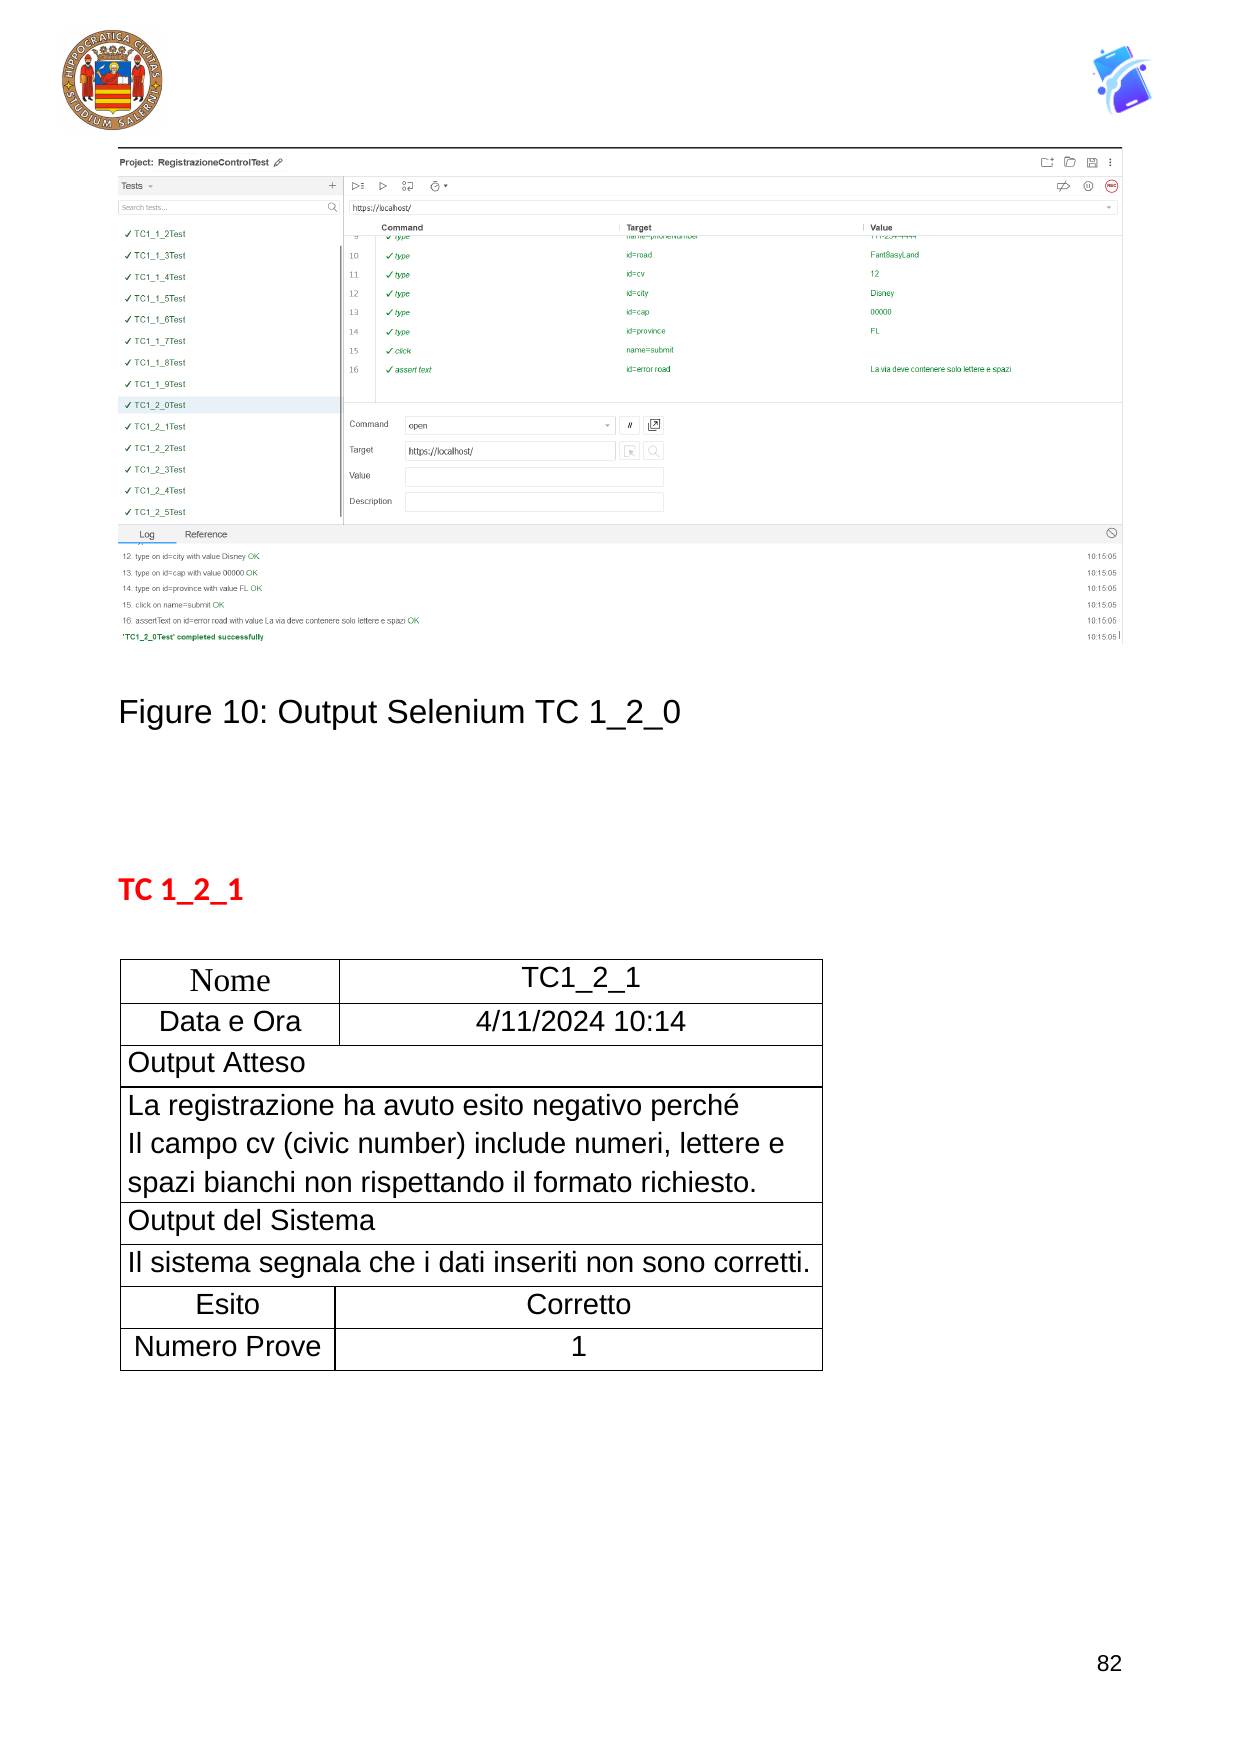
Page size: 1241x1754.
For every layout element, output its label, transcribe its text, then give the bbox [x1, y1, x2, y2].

table_cell Output del Sistema [121, 1203, 822, 1244]
table_header Nome [121, 960, 339, 1002]
table_header TC1_2_1 [340, 960, 822, 1002]
text TC 1_2_1 [118, 868, 1122, 909]
table_cell Numero Prove [121, 1329, 334, 1370]
table_cell Corretto [336, 1287, 822, 1328]
table_cell Output Atteso [121, 1046, 822, 1086]
table_cell Data e Ora [121, 1004, 339, 1044]
text Figure 10: Output Selenium TC 1_2_0 [118, 692, 1122, 730]
table_cell Esito [121, 1287, 334, 1328]
table_cell Il sistema segnala che i dati inseriti non sono corretti. [121, 1245, 822, 1286]
picture [61, 29, 163, 131]
table_cell 4/11/2024 10:14 [340, 1004, 822, 1044]
picture [118, 25, 1178, 644]
table_cell 1 [336, 1329, 822, 1370]
table_cell La registrazione ha avuto esito negativo perché Il campo cv (civic number) include numeri, lettere e spazi bianchi non rispettando il formato richiesto. [121, 1088, 822, 1202]
